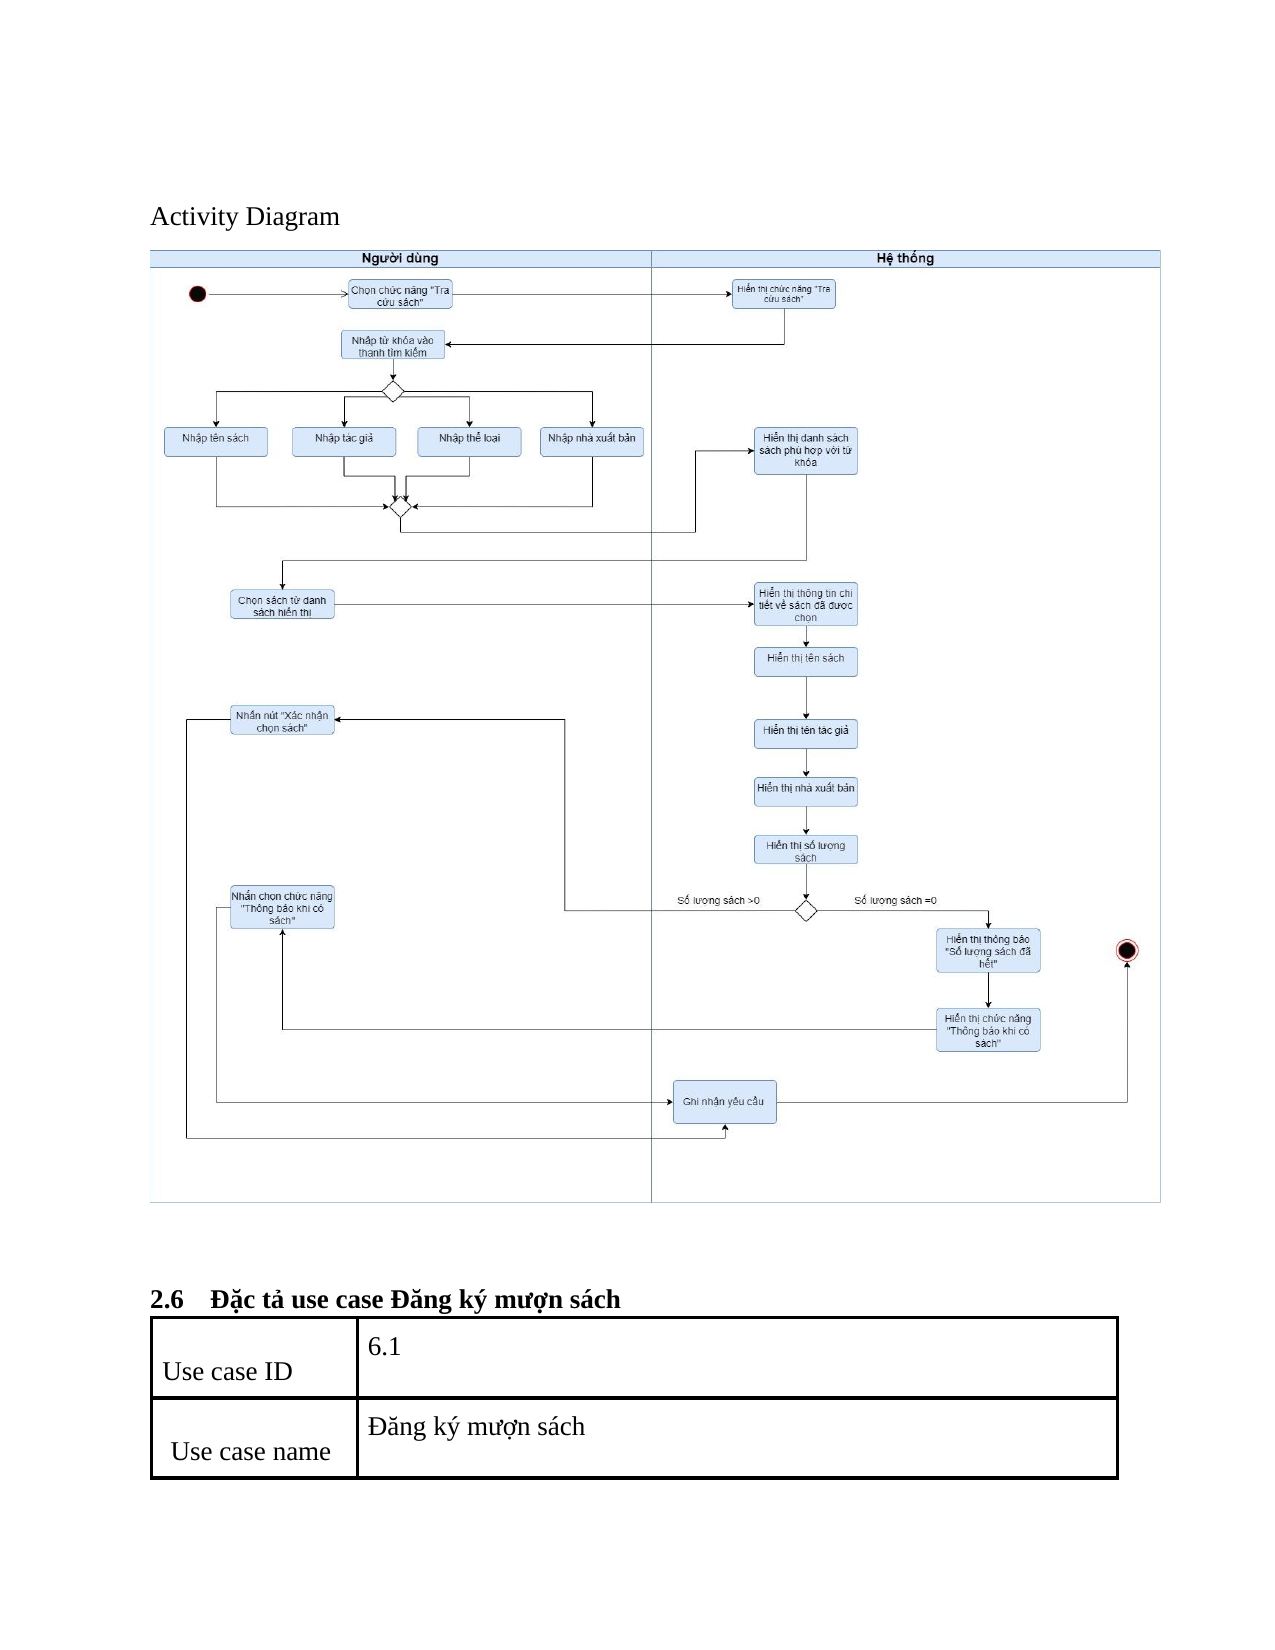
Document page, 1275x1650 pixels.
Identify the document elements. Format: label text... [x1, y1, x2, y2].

picture [150, 250, 1161, 1203]
table_cell Đăng ký mượn sách [359, 1400, 1116, 1476]
table_header 6.1 [359, 1319, 1116, 1396]
table_cell Use case name [153, 1400, 356, 1476]
table_header Use case ID [153, 1319, 356, 1396]
text Activity Diagram [150, 200, 1125, 231]
subtitle Đặc tả use case Đăng ký mượn sách [150, 1283, 1125, 1314]
